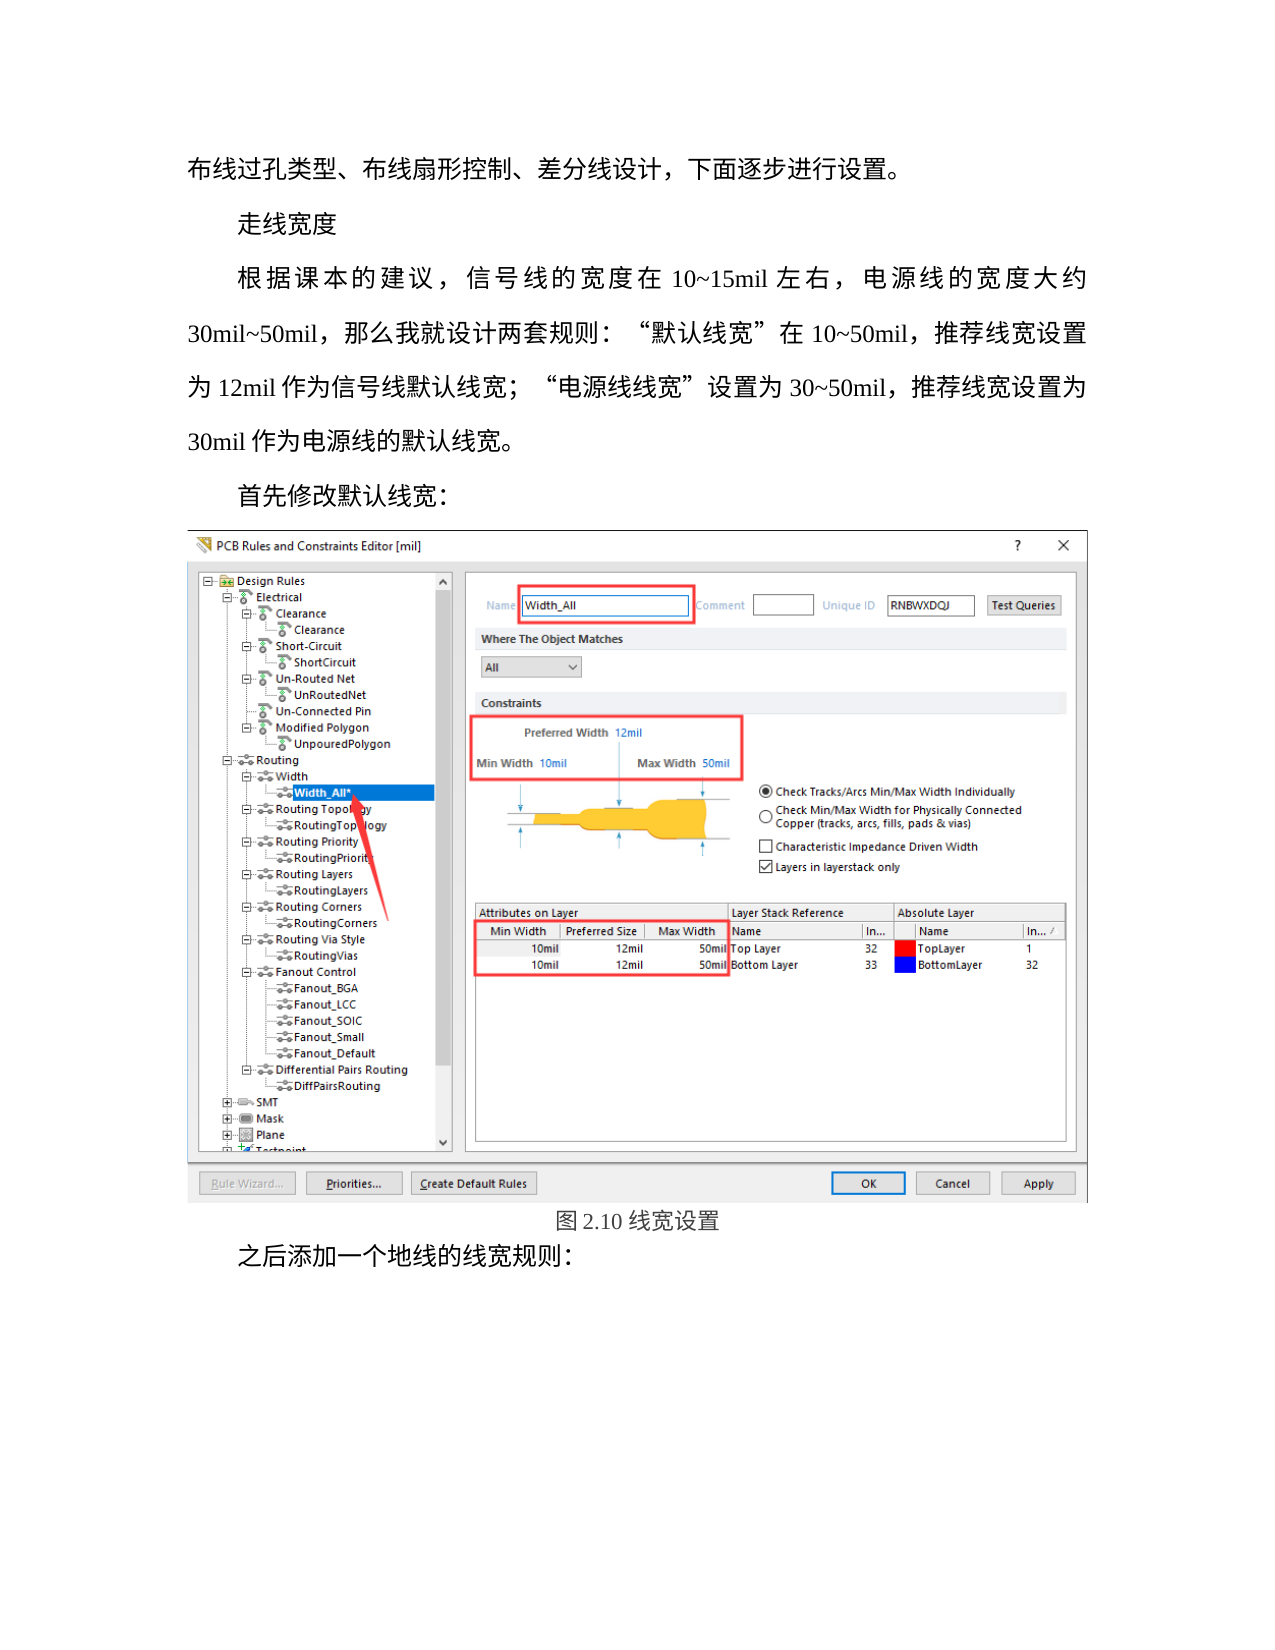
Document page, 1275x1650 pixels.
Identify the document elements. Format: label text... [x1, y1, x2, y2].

text 之后添加一个地线的线宽规则： [187, 1236, 1087, 1272]
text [187, 150, 1087, 186]
picture [187, 530, 1088, 1203]
text 首先修改默认线宽： [187, 476, 1087, 512]
text 根据课本的建议，信号线的宽度在10~15mil左右，电源线的宽度大约30mil~50mil，那么我就设计两套规则：“默认线宽”在10~50mil，推荐线宽设置为12mil作为信号线默认线宽；“电源线线宽”设置为30~50mil，推荐线宽设置为30mil作为电源线的默认线宽。 [187, 259, 1087, 458]
text 图2.10 线宽设置 [187, 1203, 1087, 1236]
text 走线宽度 [187, 204, 1087, 241]
